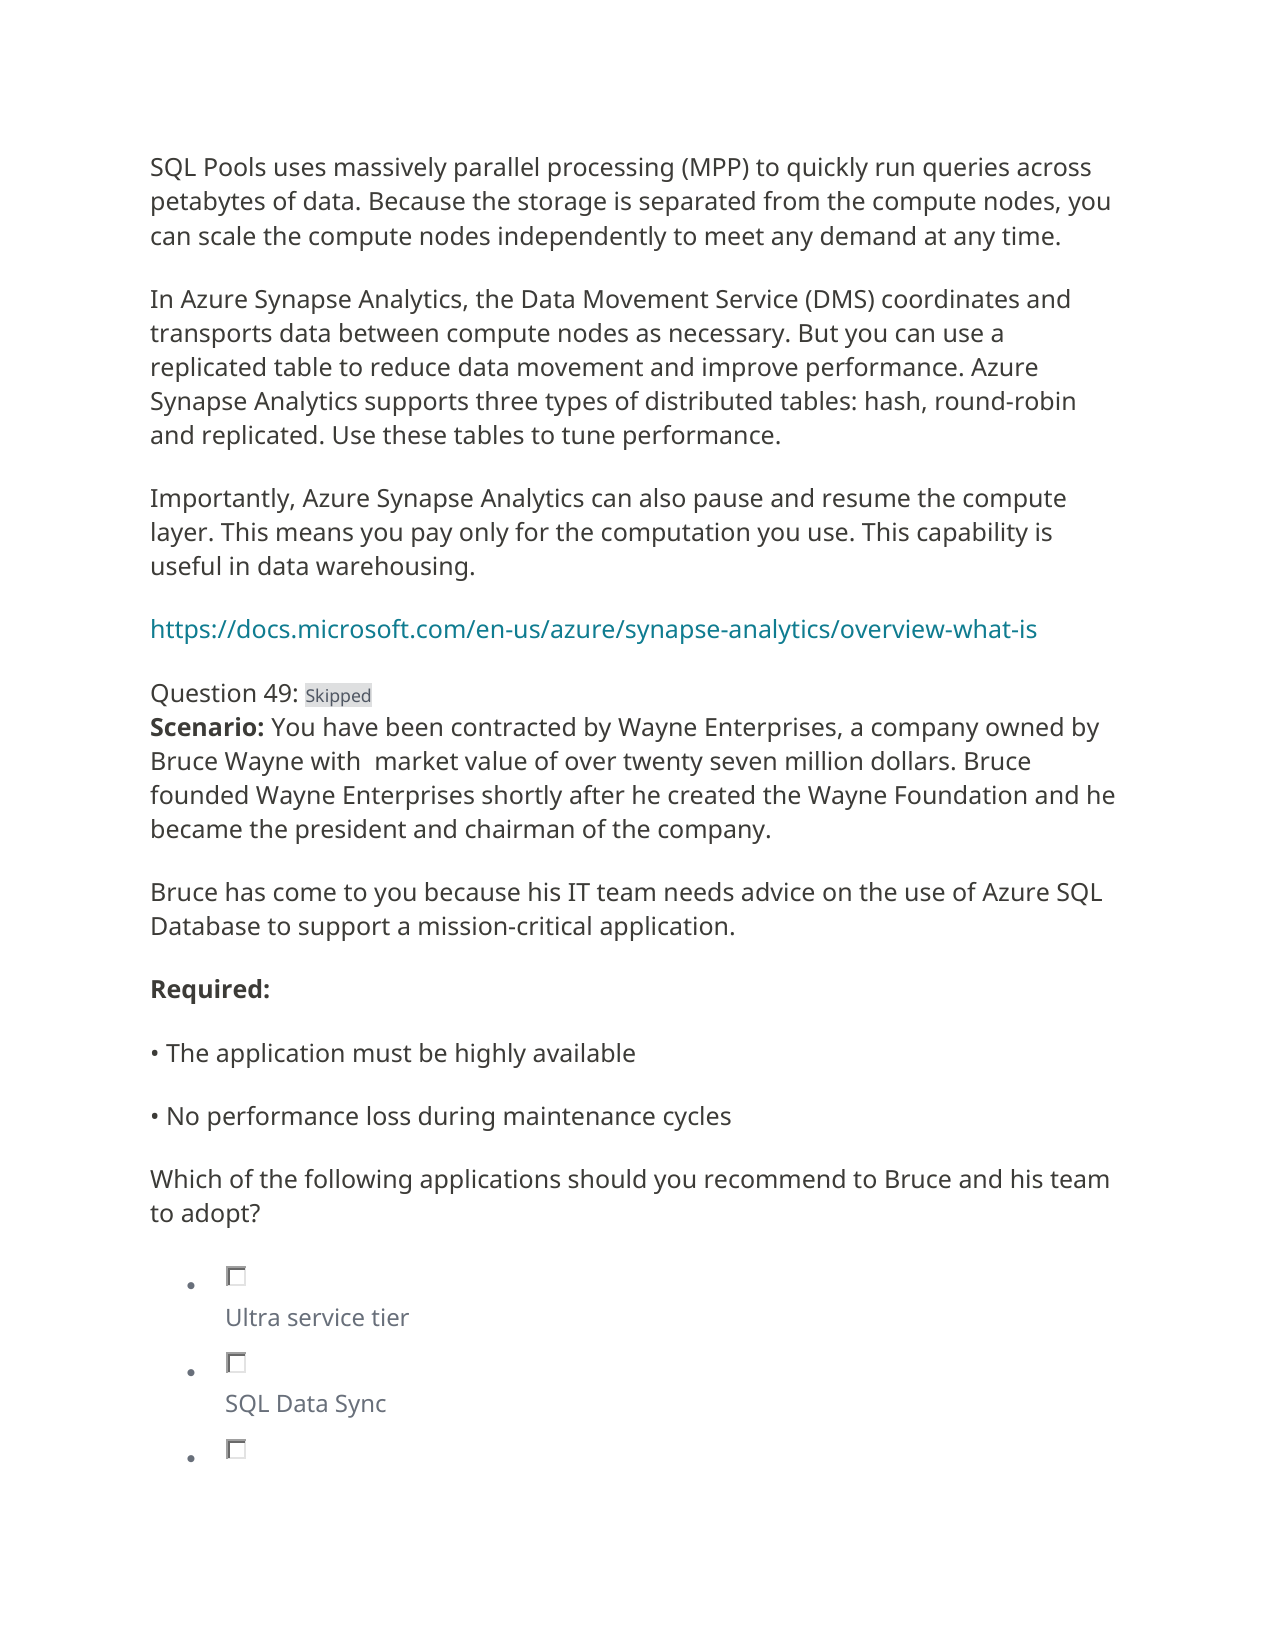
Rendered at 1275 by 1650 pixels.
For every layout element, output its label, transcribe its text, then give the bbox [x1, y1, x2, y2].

text https://docs.microsoft.com/en-us/azure/synapse-analytics/overview-what-is [150, 612, 1125, 646]
text Bruce has come to you because his IT team needs advice on the use of Azure SQL Database to support a mission-critical application. [150, 875, 1125, 943]
list ​ [187, 1259, 1125, 1301]
text • No performance loss during maintenance cycles [150, 1099, 1125, 1133]
text SQL Data Sync [225, 1387, 1125, 1420]
text In Azure Synapse Analytics, the Data Movement Service (DMS) coordinates and transports data between compute nodes as necessary. But you can use a replicated table to reduce data movement and improve performance. Azure Synapse Analytics supports three types of distributed tables: hash, round-robin and replicated. Use these tables to tune performance. [150, 281, 1125, 452]
list ​ [187, 1346, 1125, 1387]
text Question 49: Skipped [150, 675, 1125, 709]
list ​ [187, 1432, 1125, 1474]
text Ultra service tier [225, 1301, 1125, 1333]
text Which of the following applications should you recommend to Bruce and his team to adopt? [150, 1162, 1125, 1230]
text Scenario: You have been contracted by Wayne Enterprises, a company owned by Bruce Wayne with market value of over twenty seven million dollars. Bruce founded Wayne Enterprises shortly after he created the Wayne Foundation and he became the president and chairman of the company. [150, 709, 1125, 846]
text SQL Pools uses massively parallel processing (MPP) to quickly run queries across petabytes of data. Because the storage is separated from the compute nodes, you can scale the compute nodes independently to meet any demand at any time. [150, 150, 1125, 252]
text • The application must be highly available [150, 1035, 1125, 1069]
text Importantly, Azure Synapse Analytics can also pause and resume the compute layer. This means you pay only for the computation you use. This capability is useful in data warehousing. [150, 481, 1125, 583]
text Required: [150, 972, 1125, 1006]
